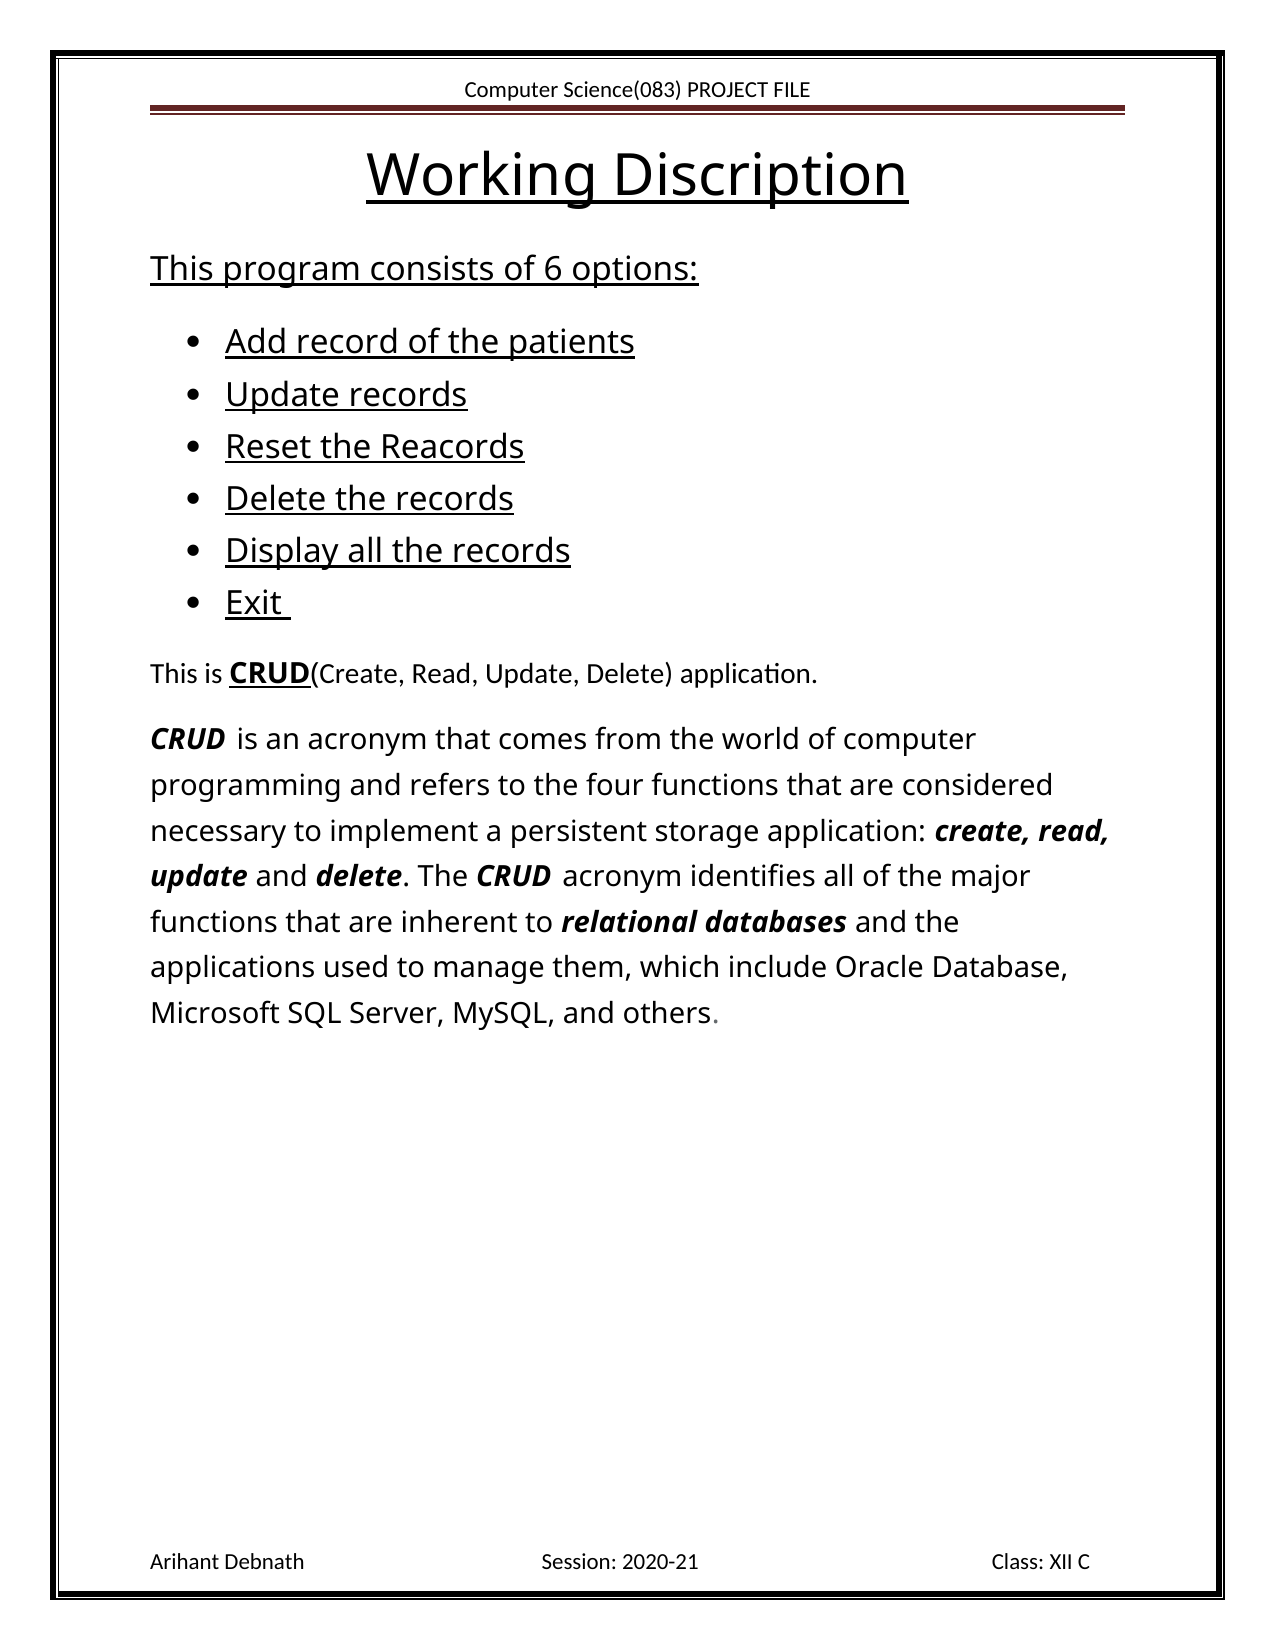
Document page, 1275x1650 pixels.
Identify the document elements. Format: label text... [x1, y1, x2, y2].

list Reset the Reacords [187, 422, 1125, 468]
text This is CRUD(Create, Read, Update, Delete) application. [150, 652, 1125, 692]
list Delete the records [187, 475, 1125, 520]
list Exit [187, 579, 1125, 624]
list Display all the records [187, 527, 1125, 572]
text Working Discription [150, 133, 1125, 212]
text This program consists of 6 options: [150, 245, 1125, 291]
list Add record of the patients [187, 318, 1125, 363]
list Update records [187, 370, 1125, 416]
text CRUD is an acronym that comes from the world of computer programming and refers to the four functions that are considered necessary to implement a persistent storage application: create, read, update and delete. The CRUD acronym identifies all of the major functions that are inherent to relational databases and the applications used to manage them, which include Oracle Database, Microsoft SQL Server, MySQL, and others. [150, 718, 1125, 1032]
